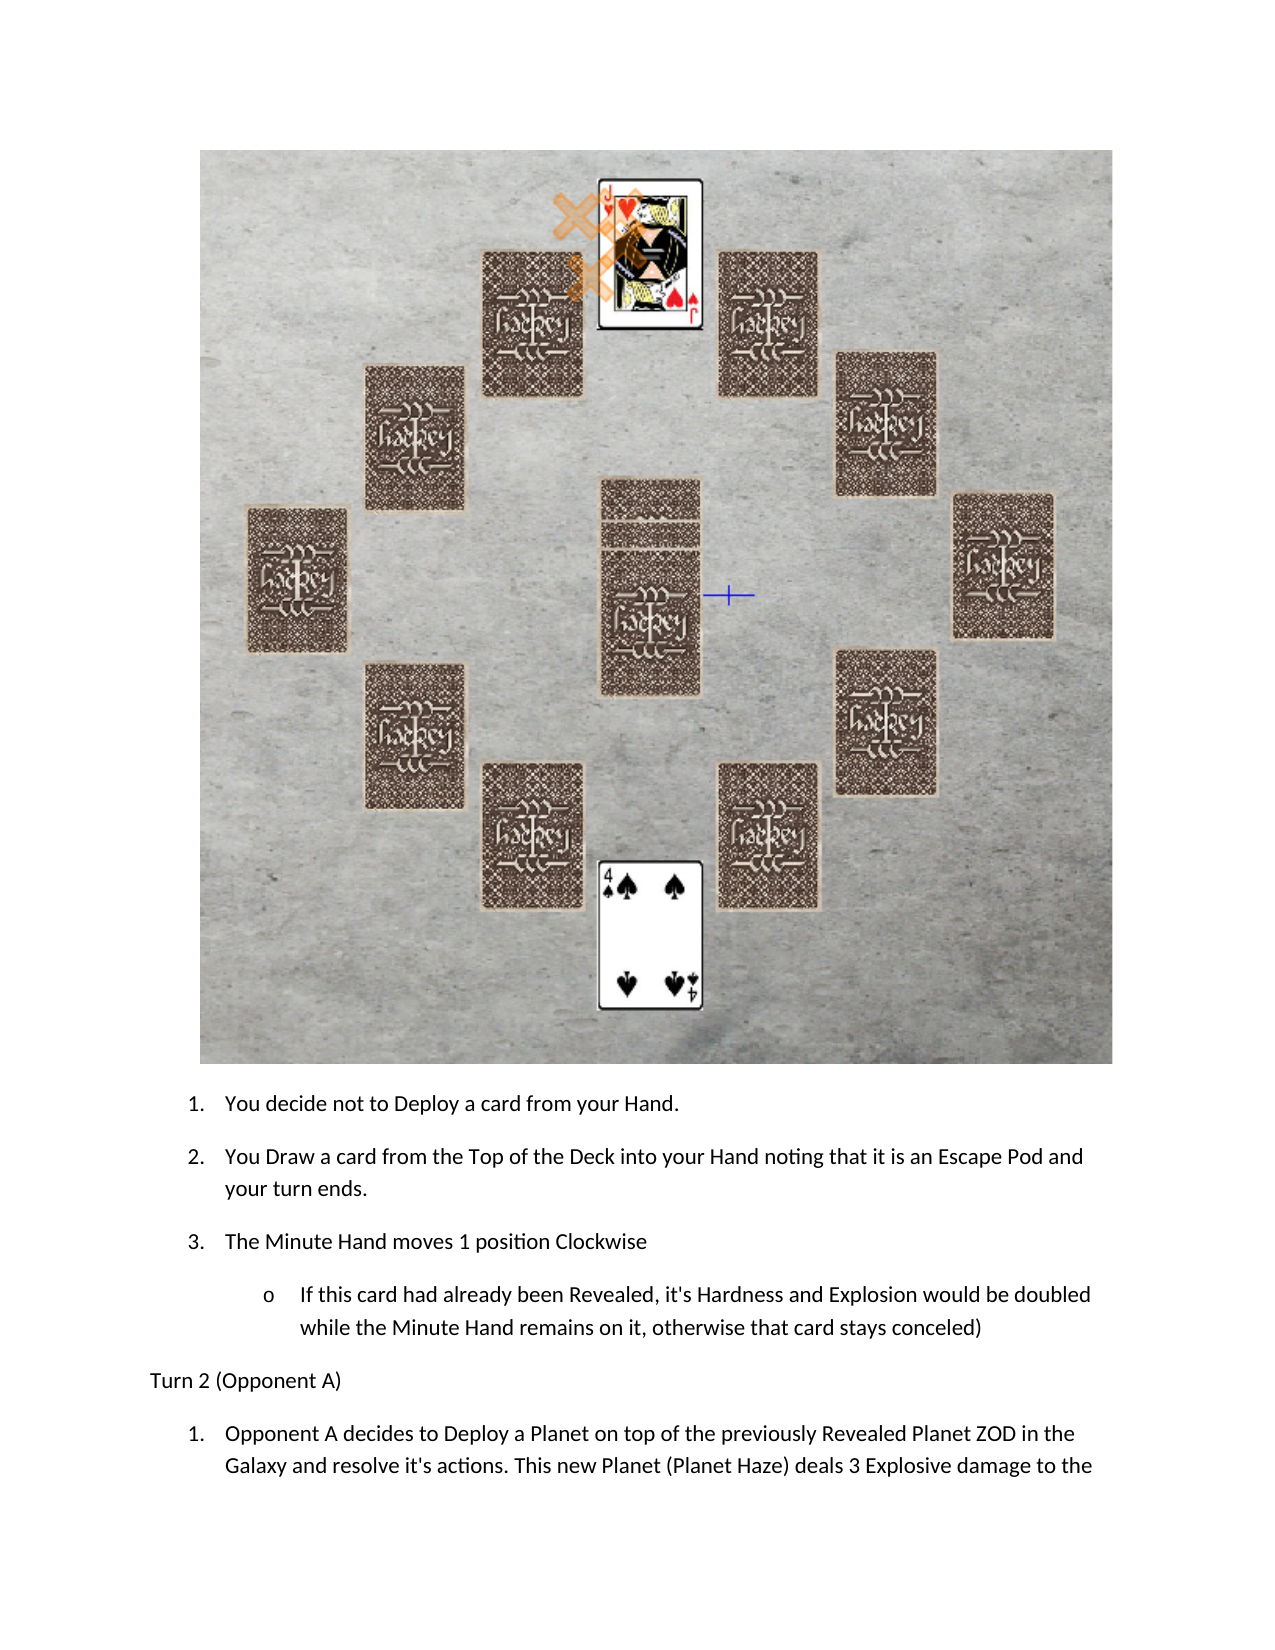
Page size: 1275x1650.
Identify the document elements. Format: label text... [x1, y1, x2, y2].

text Turn 2 (Opponent A) [150, 1366, 1125, 1394]
list You Draw a card from the Top of the Deck into your Hand noting that it is an Escape Pod and your turn ends. [187, 1142, 1125, 1202]
list You decide not to Deploy a card from your Hand. [187, 1089, 1125, 1117]
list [187, 1419, 1125, 1479]
list The Minute Hand moves 1 position Clockwise [187, 1227, 1125, 1255]
picture [200, 150, 1113, 1064]
list If this card had already been Revealed, it's Hardness and Explosion would be doubled while the Minute Hand remains on it, otherwise that card stays conceled) [262, 1280, 1125, 1341]
